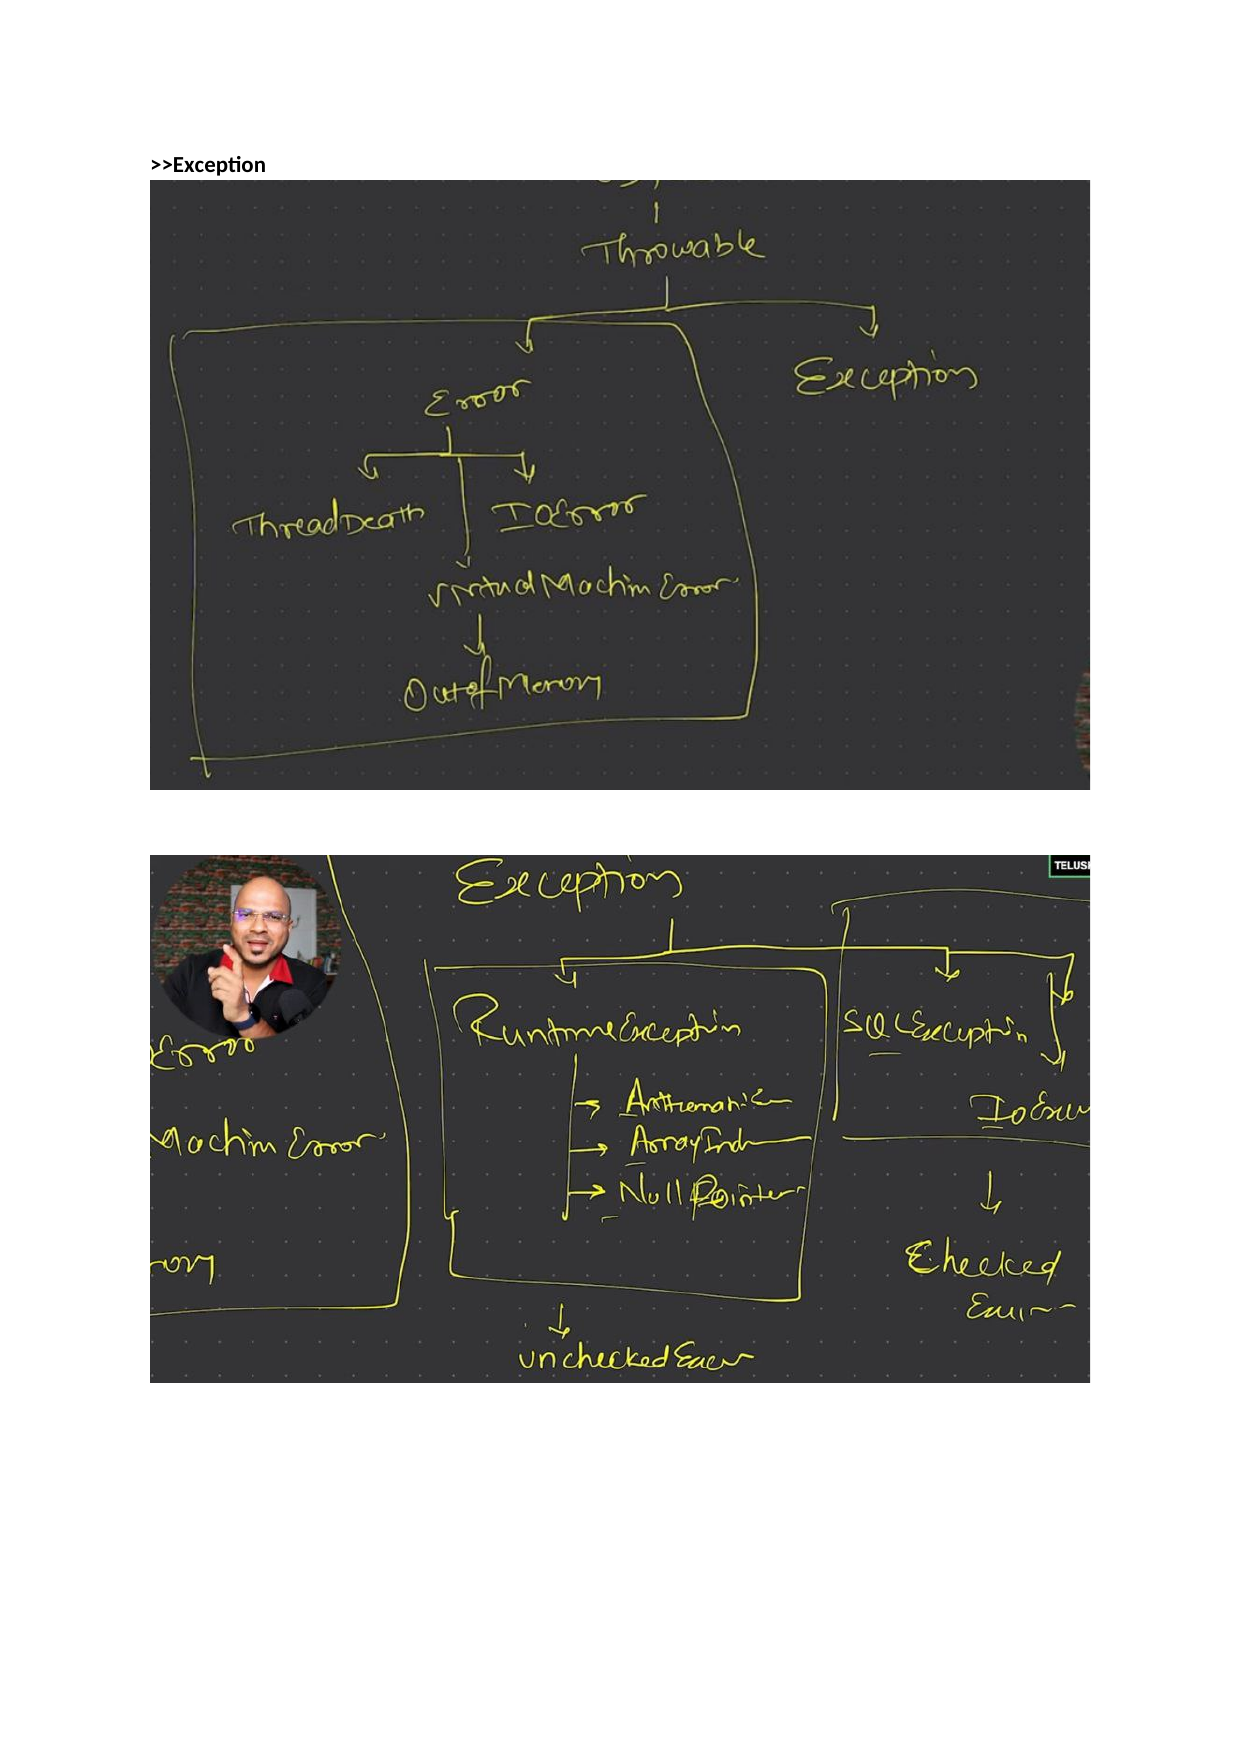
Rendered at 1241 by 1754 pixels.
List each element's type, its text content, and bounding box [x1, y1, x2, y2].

text >>Exception [150, 150, 1090, 180]
picture [150, 855, 1091, 1383]
picture [150, 180, 1091, 790]
